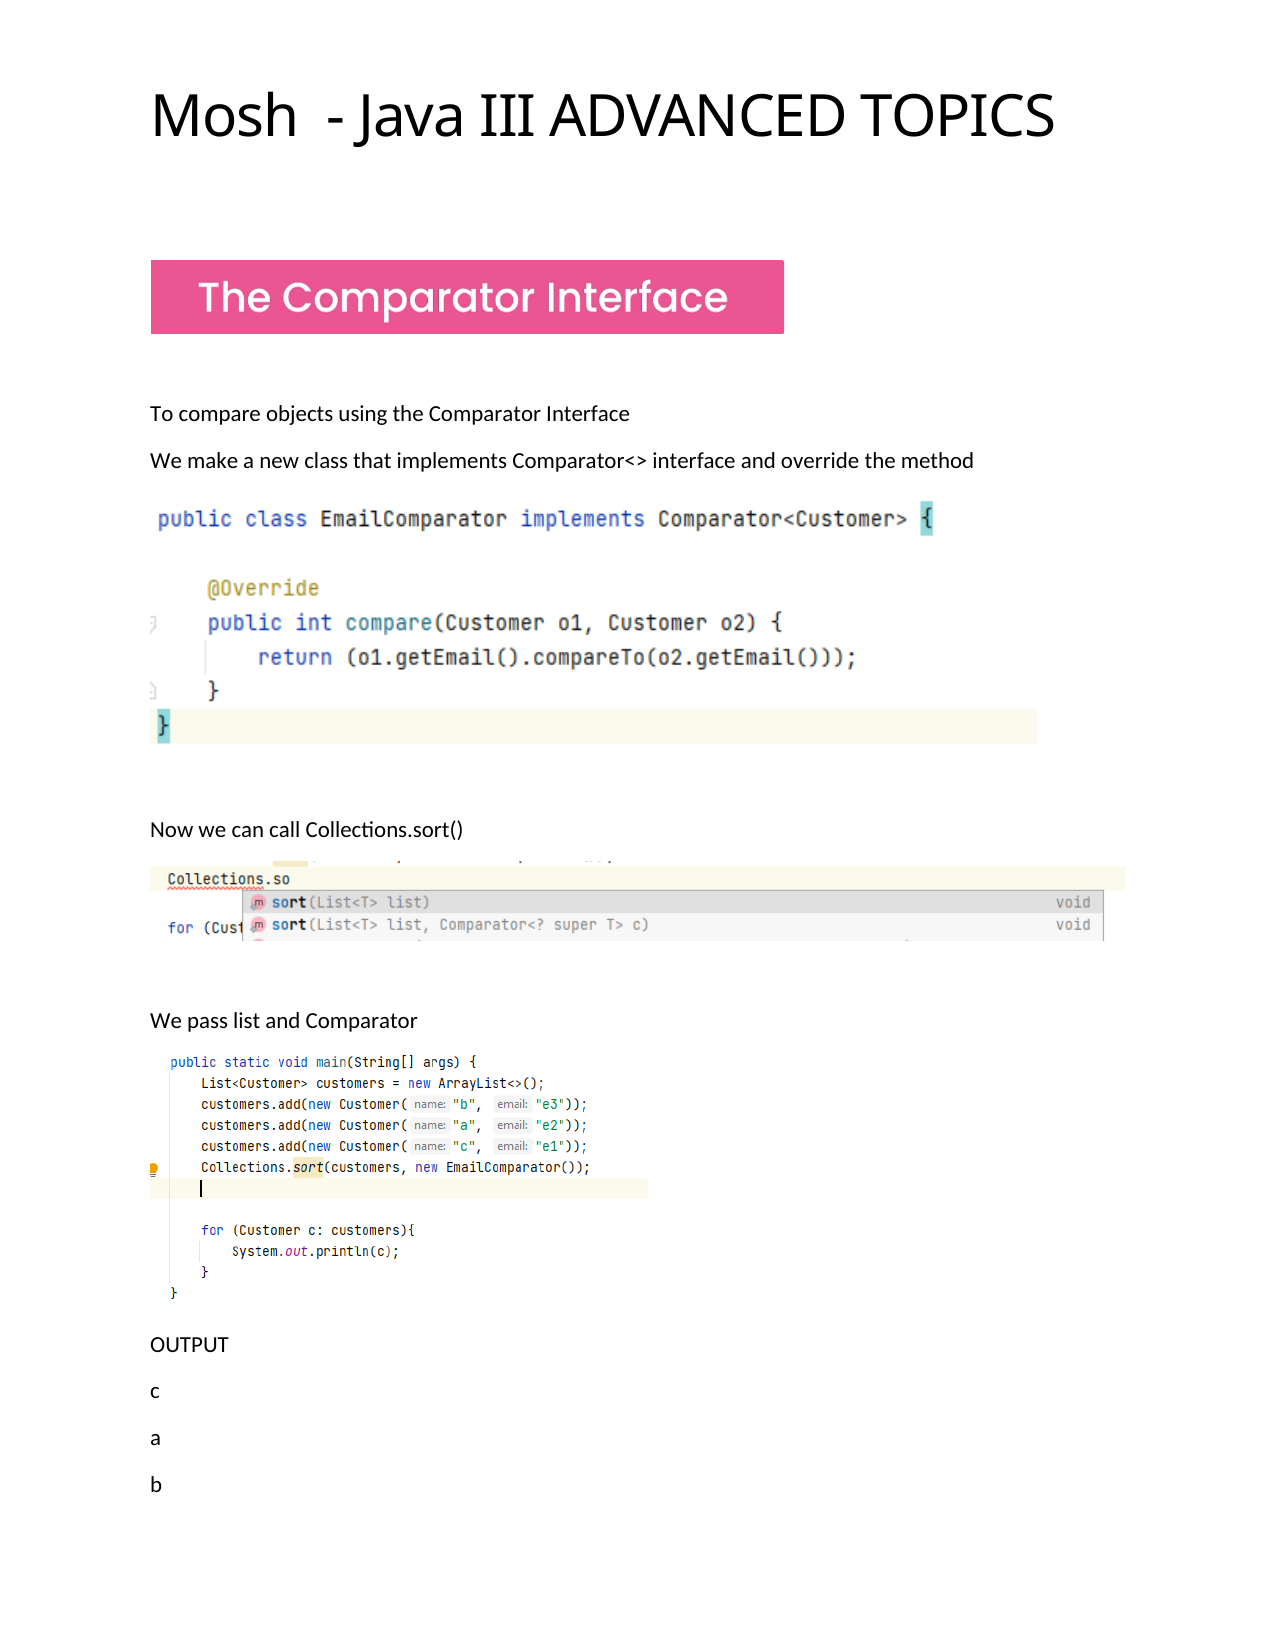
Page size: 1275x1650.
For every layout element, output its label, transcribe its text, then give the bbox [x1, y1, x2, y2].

picture [150, 492, 1038, 750]
text b [150, 1470, 1125, 1498]
text To compare objects using the Comparator Interface [150, 399, 1125, 427]
text OUTPUT [150, 1330, 1125, 1358]
picture [150, 861, 1125, 941]
picture [150, 260, 785, 334]
text c [150, 1377, 1125, 1405]
text We make a new class that implements Comparator<> interface and override the method [150, 446, 1125, 474]
text Now we can call Collections.sort() [150, 815, 1125, 843]
text a [150, 1423, 1125, 1452]
text We pass list and Comparator [150, 1006, 1125, 1034]
picture [150, 1053, 649, 1311]
